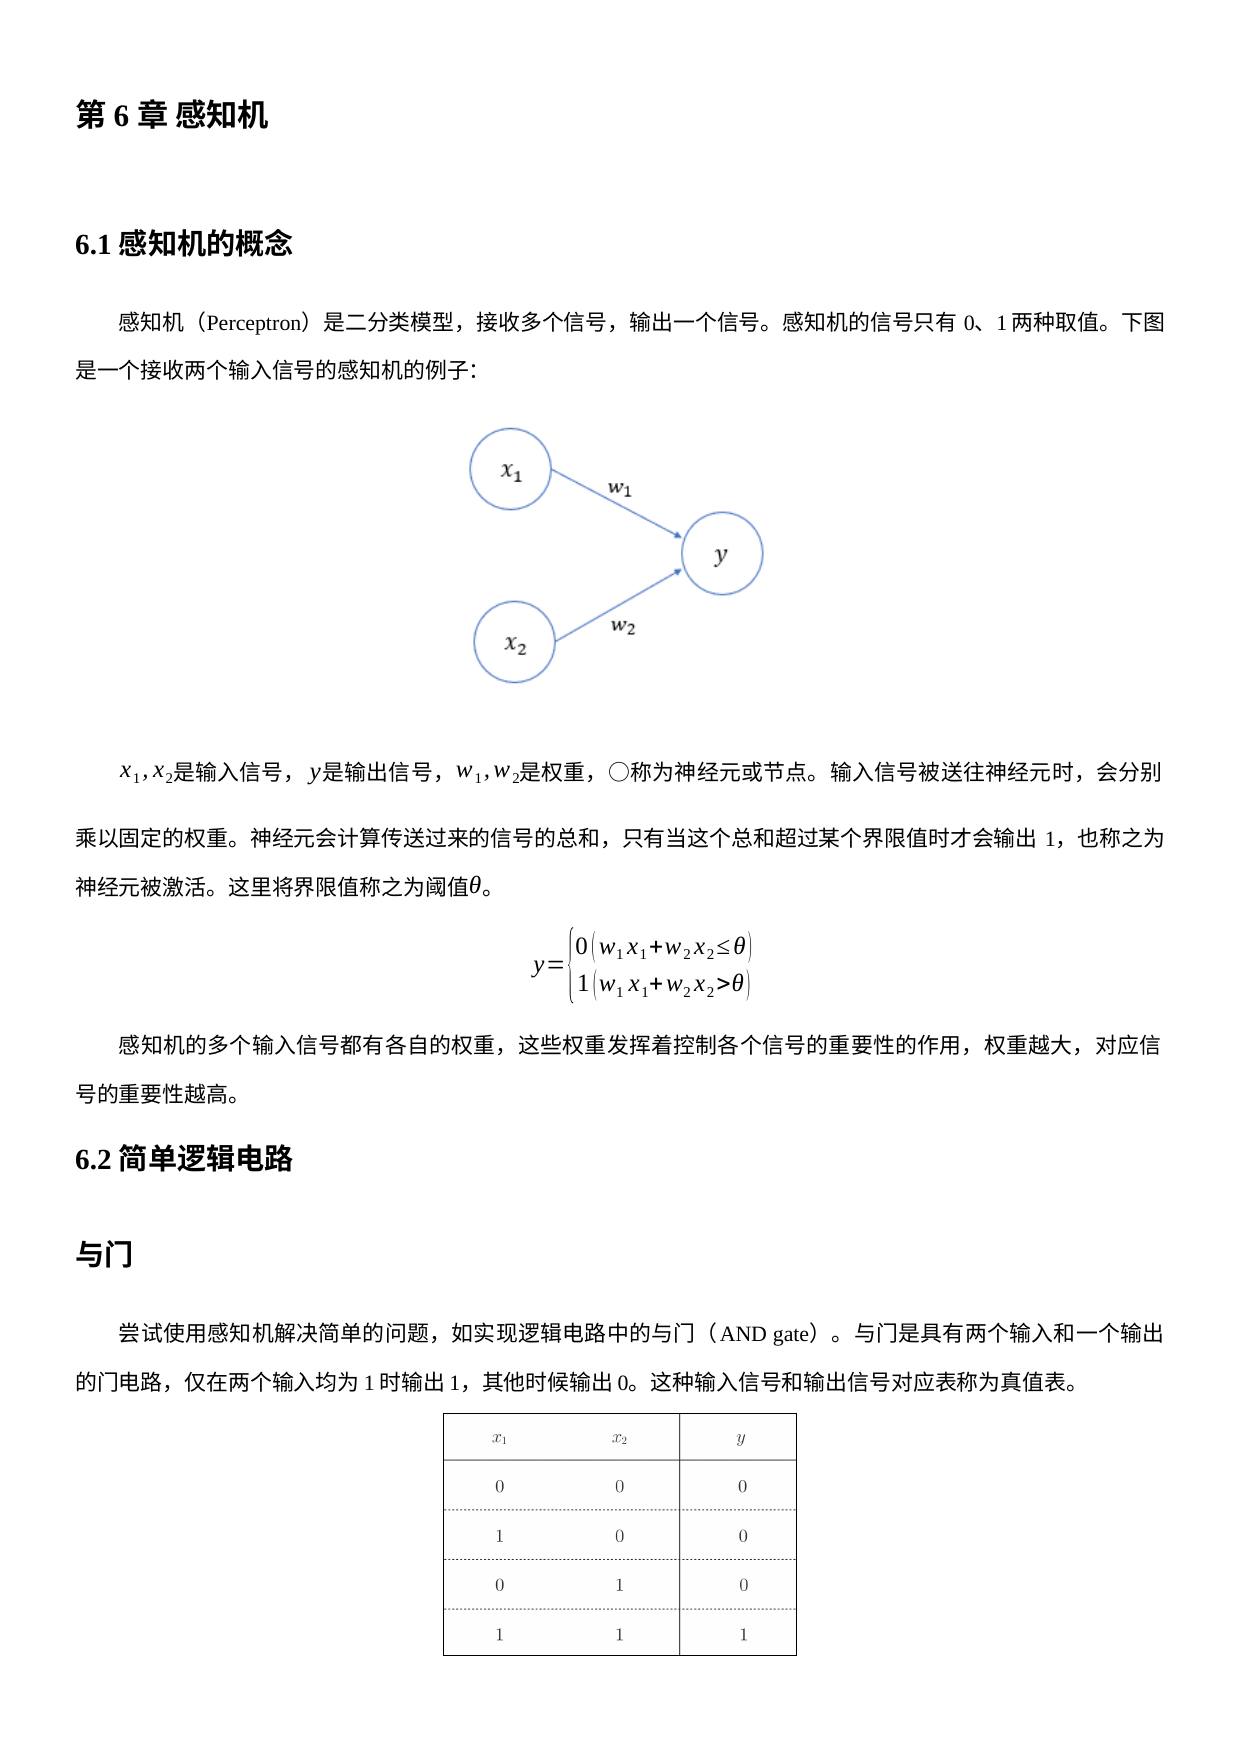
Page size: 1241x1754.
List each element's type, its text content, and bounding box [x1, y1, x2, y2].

picture [444, 1414, 796, 1655]
text 感知机的多个输入信号都有各自的权重，这些权重发挥着控制各个信号的重要性的作用，权重越大，对应信号的重要性越高。 [75, 1027, 1165, 1109]
text 感知机 [75, 81, 1165, 146]
text 与门 [75, 1220, 1165, 1285]
text 尝试使用感知机解决简单的问题，如实现逻辑电路中的与门（AND gate）。与门是具有两个输入和一个输出的门电路，仅在两个输入均为1时输出1，其他时候输出0。这种输入信号和输出信号对应表称为真值表。 [75, 1315, 1165, 1397]
text 是输入信号，是输出信号，是权重，○称为神经元或节点。输入信号被送往神经元时，会分别乘以固定的权重。神经元会计算传送过来的信号的总和，只有当这个总和超过某个界限值时才会输出1，也称之为神经元被激活。这里将界限值称之为阈值。 [75, 739, 1165, 902]
text 感知机的概念 [75, 209, 1165, 274]
text 简单逻辑电路 [75, 1124, 1165, 1189]
text 感知机（Perceptron）是二分类模型，接收多个信号，输出一个信号。感知机的信号只有0、1两种取值。下图是一个接收两个输入信号的感知机的例子： [75, 304, 1165, 386]
picture [444, 401, 796, 709]
